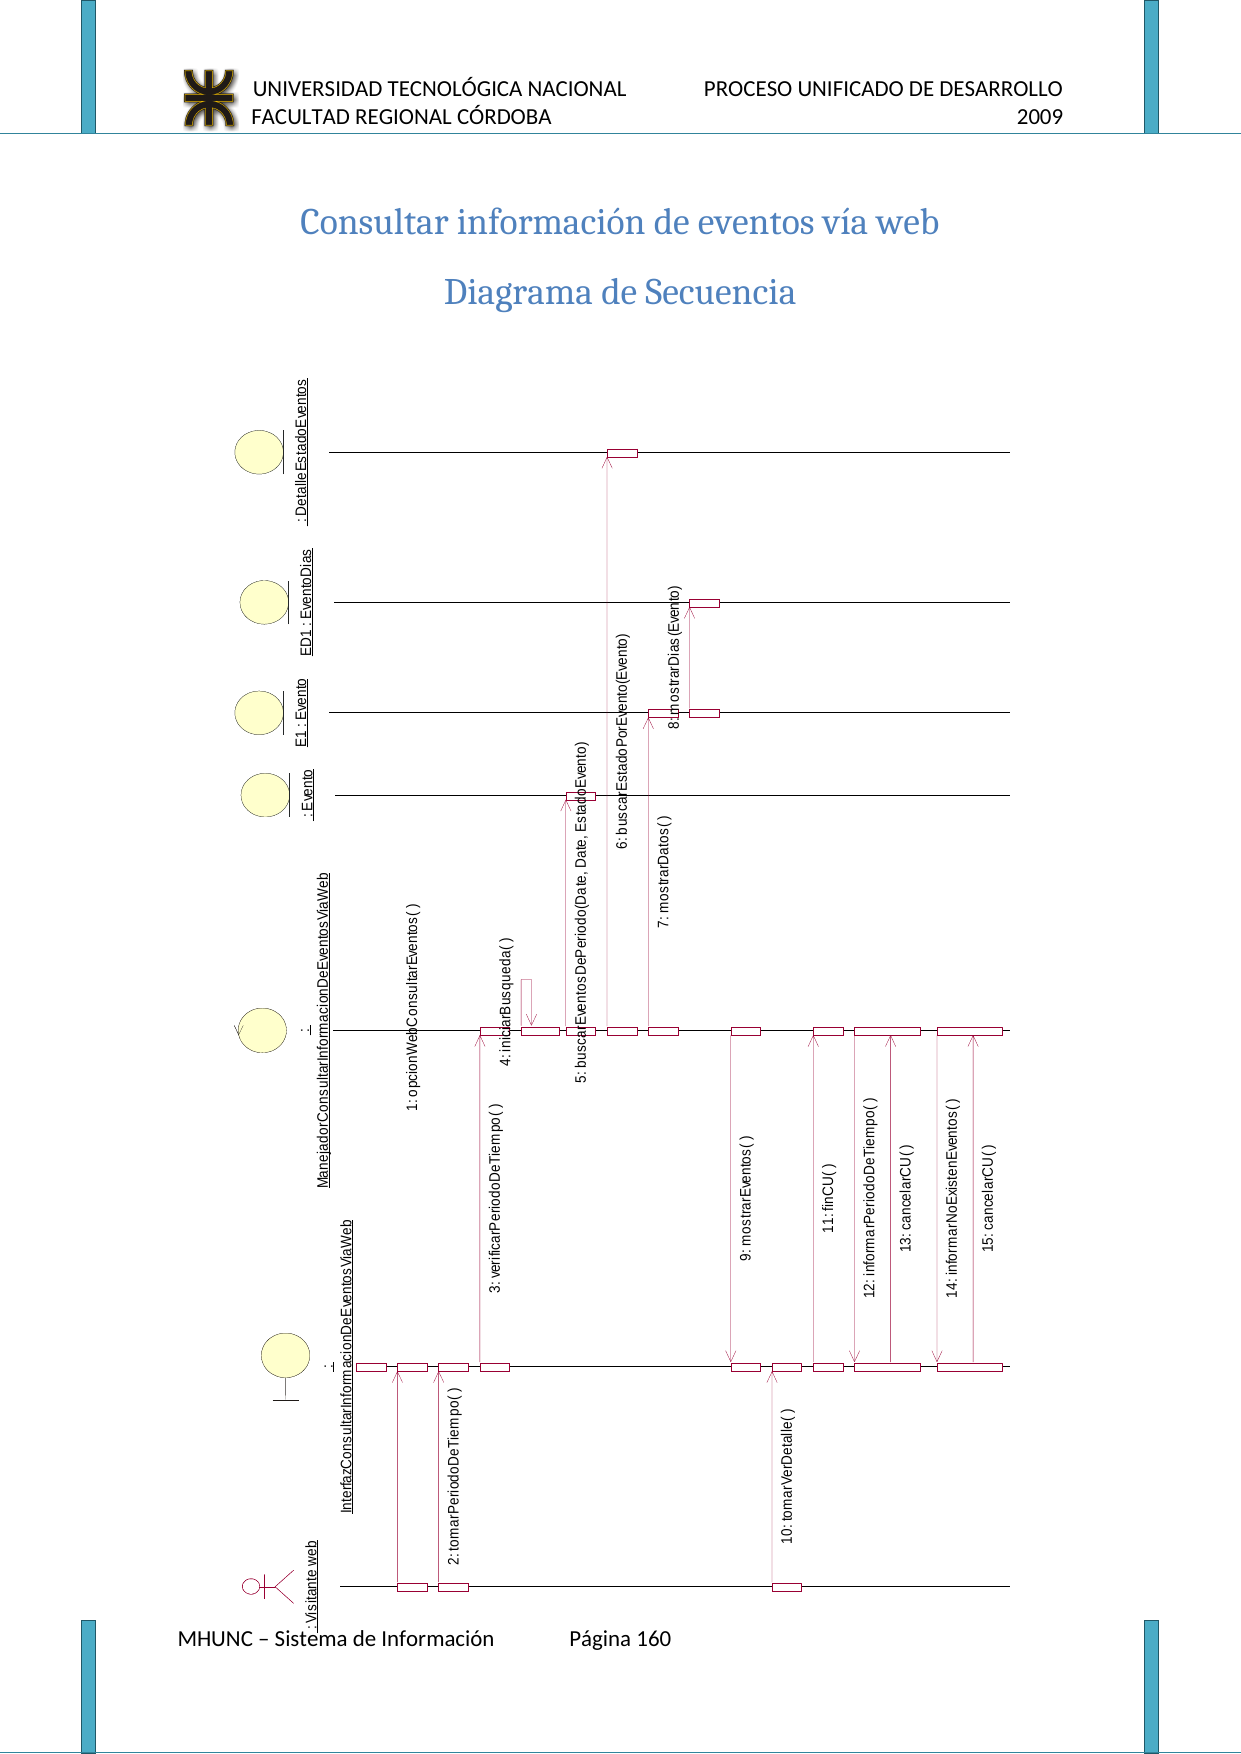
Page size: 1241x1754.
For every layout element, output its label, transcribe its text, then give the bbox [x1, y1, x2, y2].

picture [182, 68, 239, 132]
subtitle Consultar información de eventos vía web [177, 201, 1063, 244]
subtitle Diagrama de Secuencia [177, 271, 1063, 314]
